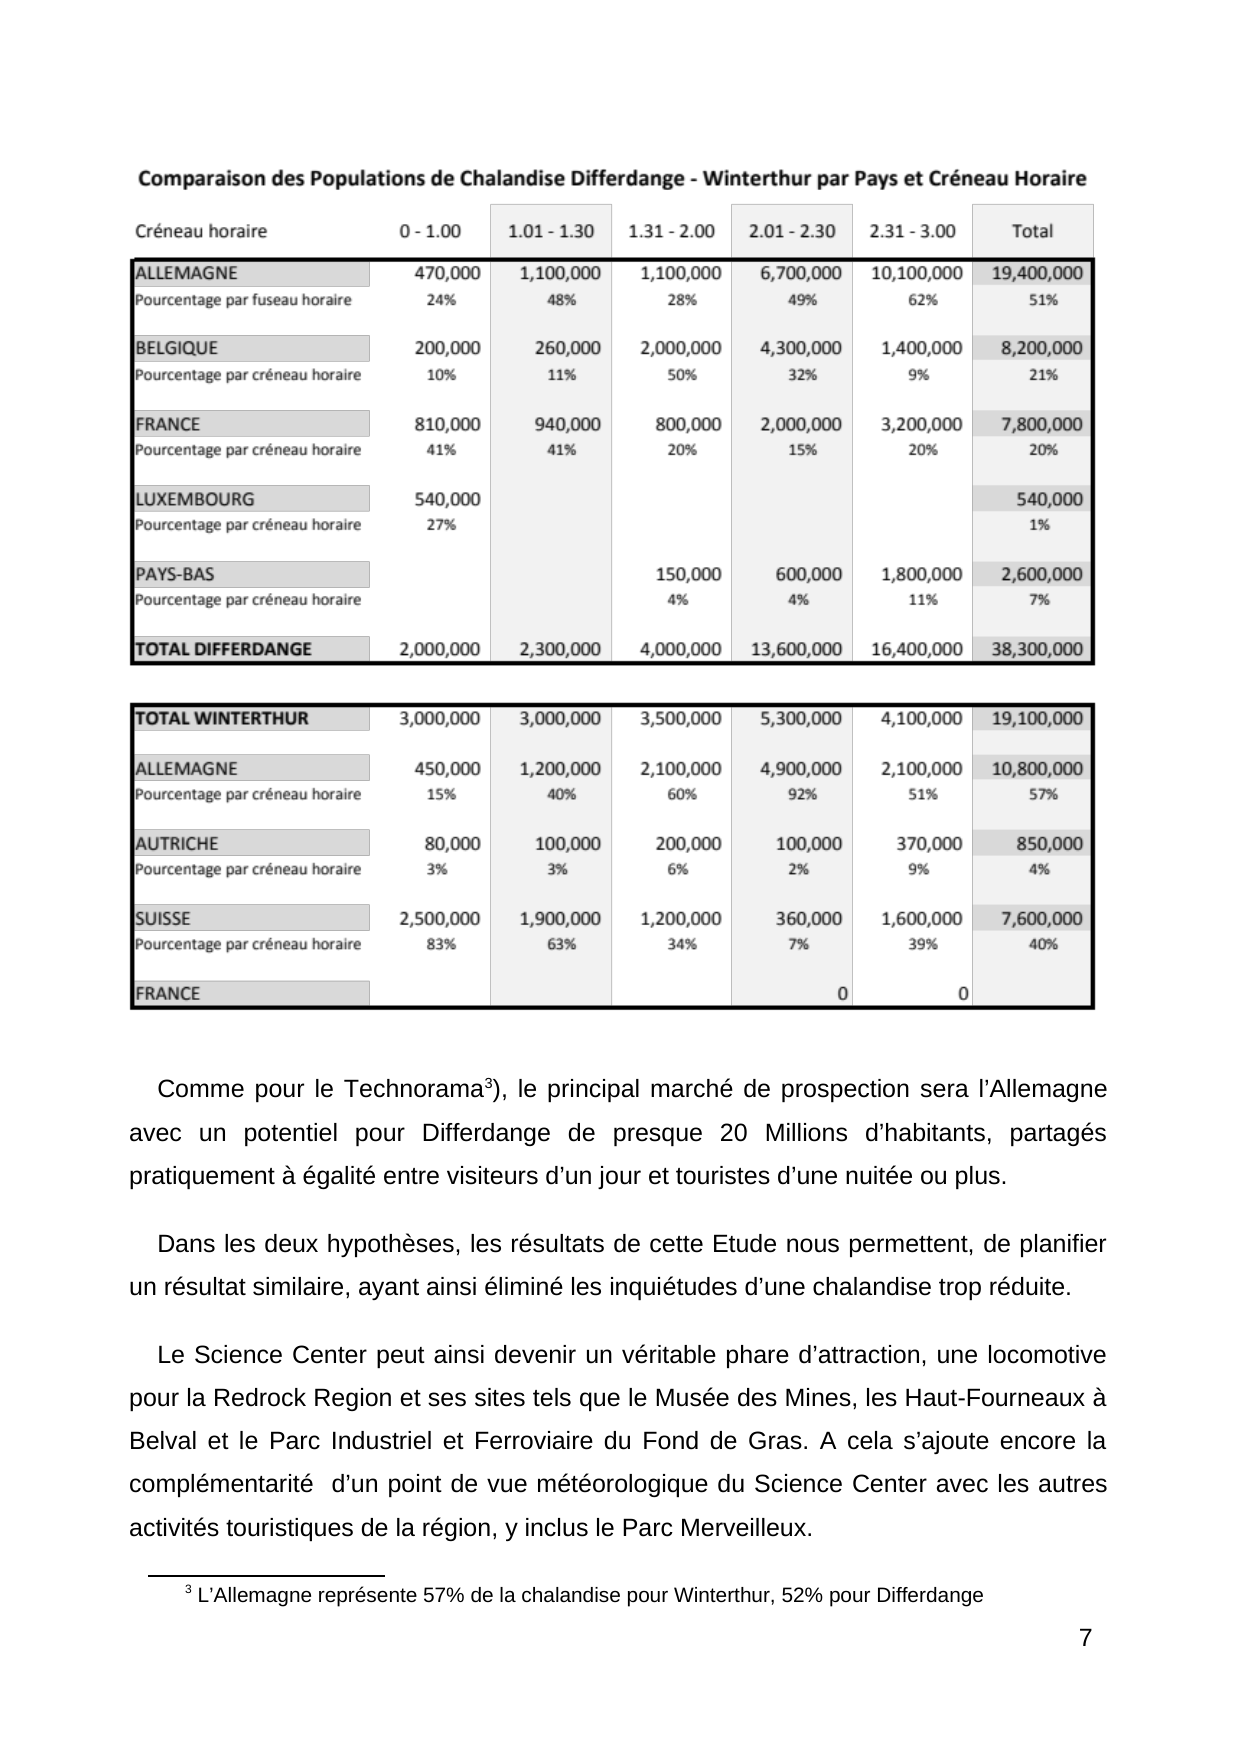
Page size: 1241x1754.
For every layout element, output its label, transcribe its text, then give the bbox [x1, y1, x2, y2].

text Dans les deux hypothèses, les résultats de cette Etude nous permettent, de planifier un résultat similaire, ayant ainsi éliminé les inquiétudes d’une chalandise trop réduite. [129, 1229, 1109, 1301]
text Comme pour le Technorama), le principal marché de prospection sera l’Allemagne avec un potentiel pour Differdange de presque 20 Millions d’habitants, partagés pratiquement à égalité entre visiteurs d’un jour et touristes d’une nuitée ou plus. [129, 1074, 1109, 1189]
text Le Science Center peut ainsi devenir un véritable phare d’attraction, une locomotive pour la Redrock Region et ses sites tels que le Musée des Mines, les Haut-Fourneaux à Belval et le Parc Industriel et Ferroviaire du Fond de Gras. A cela s’ajoute encore la complémentarité d’un point de vue météorologique du Science Center avec les autres activités touristiques de la région, y inclus le Parc Merveilleux. [129, 1340, 1109, 1541]
